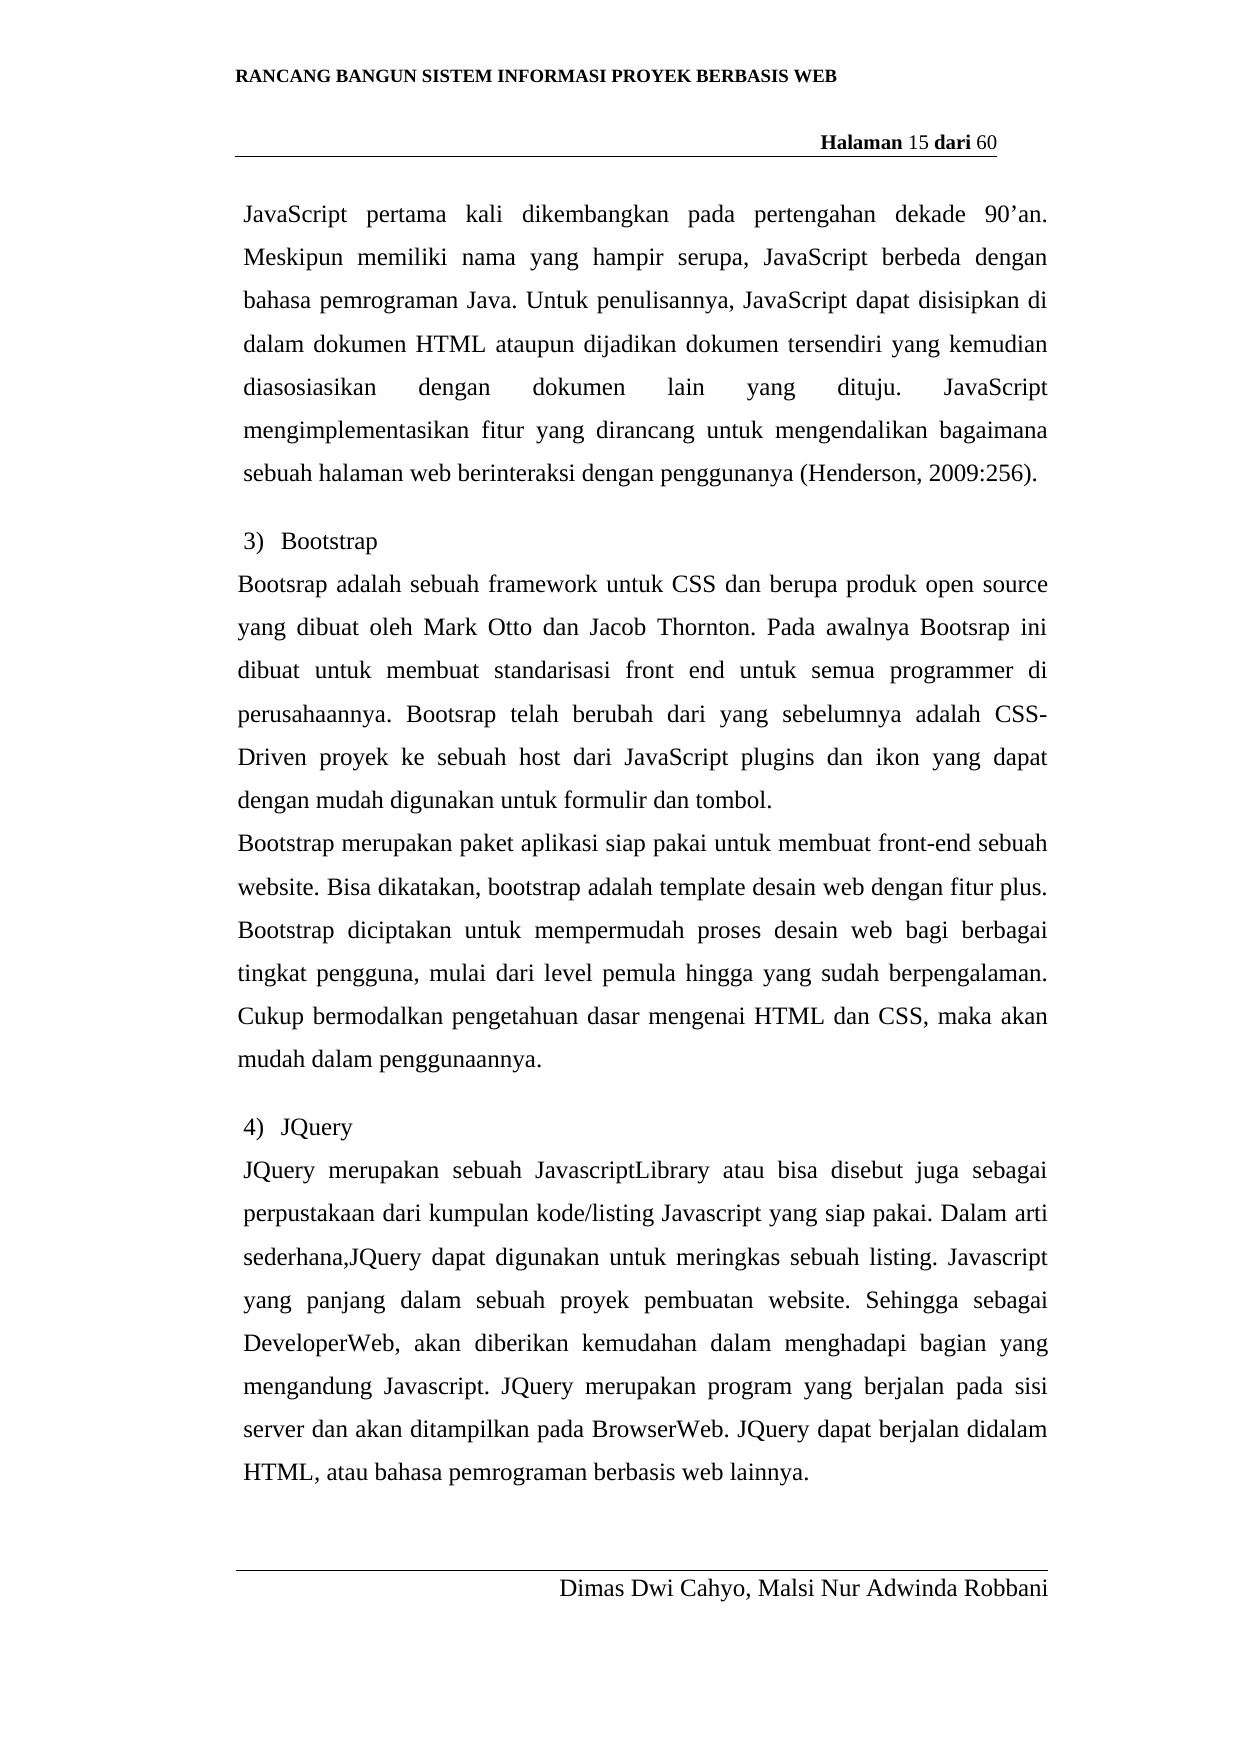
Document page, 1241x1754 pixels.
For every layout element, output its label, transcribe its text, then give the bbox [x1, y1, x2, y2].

text Bootstrap merupakan paket aplikasi siap pakai untuk membuat front-end sebuah website. Bisa dikatakan, bootstrap adalah template desain web dengan fitur plus. Bootstrap diciptakan untuk mempermudah proses desain web bagi berbagai tingkat pengguna, mulai dari level pemula hingga yang sudah berpengalaman. Cukup bermodalkan pengetahuan dasar mengenai HTML dan CSS, maka akan mudah dalam penggunaannya. [237, 828, 1048, 1073]
list Bootstrap [243, 526, 1048, 555]
text JavaScript pertama kali dikembangkan pada pertengahan dekade 90’an. Meskipun memiliki nama yang hampir serupa, JavaScript berbeda dengan bahasa pemrograman Java. Untuk penulisannya, JavaScript dapat disisipkan di dalam dokumen HTML ataupun dijadikan dokumen tersendiri yang kemudian diasosiasikan dengan dokumen lain yang dituju. JavaScript mengimplementasikan fitur yang dirancang untuk mengendalikan bagaimana sebuah halaman web berinteraksi dengan penggunanya (Henderson, 2009:256). [243, 199, 1048, 487]
text JQuery merupakan sebuah JavascriptLibrary atau bisa disebut juga sebagai perpustakaan dari kumpulan kode/listing Javascript yang siap pakai. Dalam arti sederhana,JQuery dapat digunakan untuk meringkas sebuah listing. Javascript yang panjang dalam sebuah proyek pembuatan website. Sehingga sebagai DeveloperWeb, akan diberikan kemudahan dalam menghadapi bagian yang mengandung Javascript. JQuery merupakan program yang berjalan pada sisi server dan akan ditampilkan pada BrowserWeb. JQuery dapat berjalan didalam HTML, atau bahasa pemrograman berbasis web lainnya. [243, 1155, 1048, 1486]
list JQuery [243, 1112, 1048, 1141]
text Bootsrap adalah sebuah framework untuk CSS dan berupa produk open source yang dibuat oleh Mark Otto dan Jacob Thornton. Pada awalnya Bootsrap ini dibuat untuk membuat standarisasi front end untuk semua programmer di perusahaannya. Bootsrap telah berubah dari yang sebelumnya adalah CSS-Driven proyek ke sebuah host dari JavaScript plugins dan ikon yang dapat dengan mudah digunakan untuk formulir dan tombol. [237, 569, 1048, 814]
